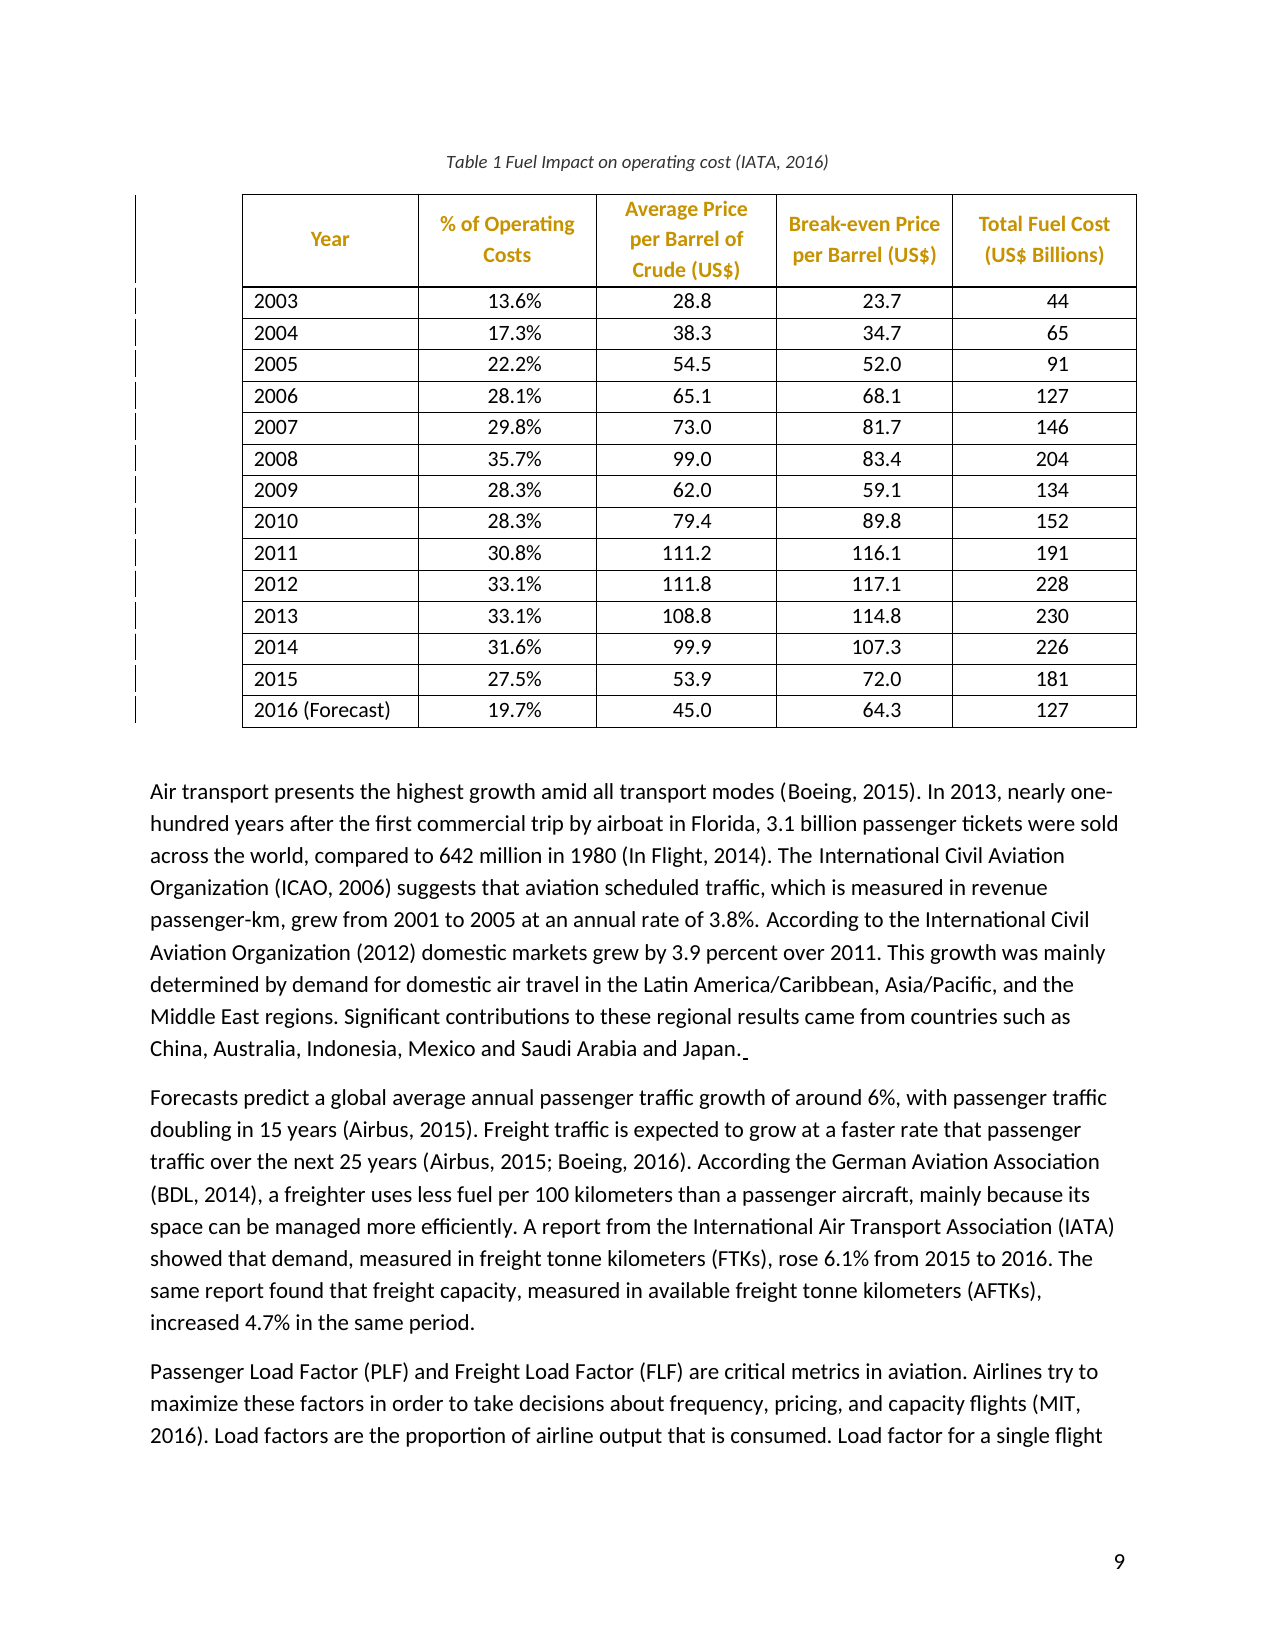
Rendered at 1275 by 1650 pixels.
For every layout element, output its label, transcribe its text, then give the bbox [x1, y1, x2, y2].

table_cell 2004 [243, 319, 418, 349]
table_cell 17.3% [419, 319, 596, 349]
table_cell 2016 (Forecast) [243, 696, 418, 727]
table_cell 111.8 [597, 571, 776, 601]
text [150, 1357, 1125, 1450]
table_cell 127 [953, 696, 1136, 727]
table_cell 114.8 [777, 602, 952, 632]
table_cell 73.0 [597, 413, 776, 444]
table_cell 152 [953, 508, 1136, 538]
table_cell 2012 [243, 571, 418, 601]
table_cell 91 [953, 350, 1136, 381]
table_cell 228 [953, 571, 1136, 601]
table_header Total Fuel Cost (US$ Billions) [953, 195, 1136, 286]
table_cell 2011 [243, 539, 418, 569]
table_cell 28.8 [597, 288, 776, 318]
table_cell 33.1% [419, 571, 596, 601]
table_cell 79.4 [597, 508, 776, 538]
table_header Break-even Price per Barrel (US$) [777, 195, 952, 286]
table_cell 2014 [243, 634, 418, 664]
table_cell 22.2% [419, 350, 596, 381]
table_cell 2015 [243, 665, 418, 695]
table_cell 65.1 [597, 382, 776, 412]
table_cell 2003 [243, 288, 418, 318]
table_cell 68.1 [777, 382, 952, 412]
table_cell 2005 [243, 350, 418, 381]
table_cell 107.3 [777, 634, 952, 664]
table_cell 64.3 [777, 696, 952, 727]
table_cell 13.6% [419, 288, 596, 318]
table_cell 53.9 [597, 665, 776, 695]
table_cell 38.3 [597, 319, 776, 349]
table_cell 181 [953, 665, 1136, 695]
table_cell 72.0 [777, 665, 952, 695]
table_cell 2010 [243, 508, 418, 538]
table_cell 134 [953, 476, 1136, 507]
table_cell 230 [953, 602, 1136, 632]
table_cell 59.1 [777, 476, 952, 507]
table_cell 23.7 [777, 288, 952, 318]
table_cell 28.1% [419, 382, 596, 412]
table_cell 28.3% [419, 508, 596, 538]
table_header Average Price per Barrel of Crude (US$) [597, 195, 776, 286]
table_cell 2007 [243, 413, 418, 444]
table_cell 191 [953, 539, 1136, 569]
table_cell 99.9 [597, 634, 776, 664]
table_cell 146 [953, 413, 1136, 444]
table_cell 45.0 [597, 696, 776, 727]
table_cell 35.7% [419, 445, 596, 475]
text Air transport presents the highest growth amid all transport modes (Boeing, 2015). In 2013, nearly one-hundred years after the first commercial trip by airboat in Florida, 3.1 billion passenger tickets were sold across the world, compared to 642 million in 1980 (In Flight, 2014). The International Civil Aviation Organization (ICAO, 2006) suggests that aviation scheduled traffic, which is measured in revenue passenger-km, grew from 2001 to 2005 at an annual rate of 3.8%. According to the International Civil Aviation Organization (2012) domestic markets grew by 3.9 percent over 2011. This growth was mainly determined by demand for domestic air travel in the Latin America/Caribbean, Asia/Pacific, and the Middle East regions. Significant contributions to these regional results came from countries such as China, Australia, Indonesia, Mexico and Saudi Arabia and Japan. [150, 777, 1125, 1062]
table_cell 19.7% [419, 696, 596, 727]
table_cell 108.8 [597, 602, 776, 632]
table_cell 29.8% [419, 413, 596, 444]
table_cell 117.1 [777, 571, 952, 601]
table_cell 2006 [243, 382, 418, 412]
table_cell 62.0 [597, 476, 776, 507]
table_cell 99.0 [597, 445, 776, 475]
table_cell 89.8 [777, 508, 952, 538]
table_cell 127 [953, 382, 1136, 412]
table_header Year [243, 195, 418, 286]
table_cell 226 [953, 634, 1136, 664]
table_cell 33.1% [419, 602, 596, 632]
table_cell 31.6% [419, 634, 596, 664]
table_cell 65 [953, 319, 1136, 349]
table_cell 2008 [243, 445, 418, 475]
table_cell 83.4 [777, 445, 952, 475]
table_header % of Operating Costs [419, 195, 596, 286]
table_cell 34.7 [777, 319, 952, 349]
text Forecasts predict a global average annual passenger traffic growth of around 6%, with passenger traffic doubling in 15 years (Airbus, 2015). Freight traffic is expected to grow at a faster rate that passenger traffic over the next 25 years (Airbus, 2015; Boeing, 2016). According the German Aviation Association (BDL, 2014), a freighter uses less fuel per 100 kilometers than a passenger aircraft, mainly because its space can be managed more efficiently. A report from the International Air Transport Association (IATA) showed that demand, measured in freight tonne kilometers (FTKs), rose 6.1% from 2015 to 2016. The same report found that freight capacity, measured in available freight tonne kilometers (AFTKs), increased 4.7% in the same period. [150, 1083, 1125, 1336]
table_cell 116.1 [777, 539, 952, 569]
table_cell 27.5% [419, 665, 596, 695]
table_cell 30.8% [419, 539, 596, 569]
table_cell 111.2 [597, 539, 776, 569]
table_cell 81.7 [777, 413, 952, 444]
table_cell 2013 [243, 602, 418, 632]
table_cell 28.3% [419, 476, 596, 507]
table_cell 2009 [243, 476, 418, 507]
table_cell 52.0 [777, 350, 952, 381]
table_cell 54.5 [597, 350, 776, 381]
table_cell 44 [953, 288, 1136, 318]
table_cell 204 [953, 445, 1136, 475]
